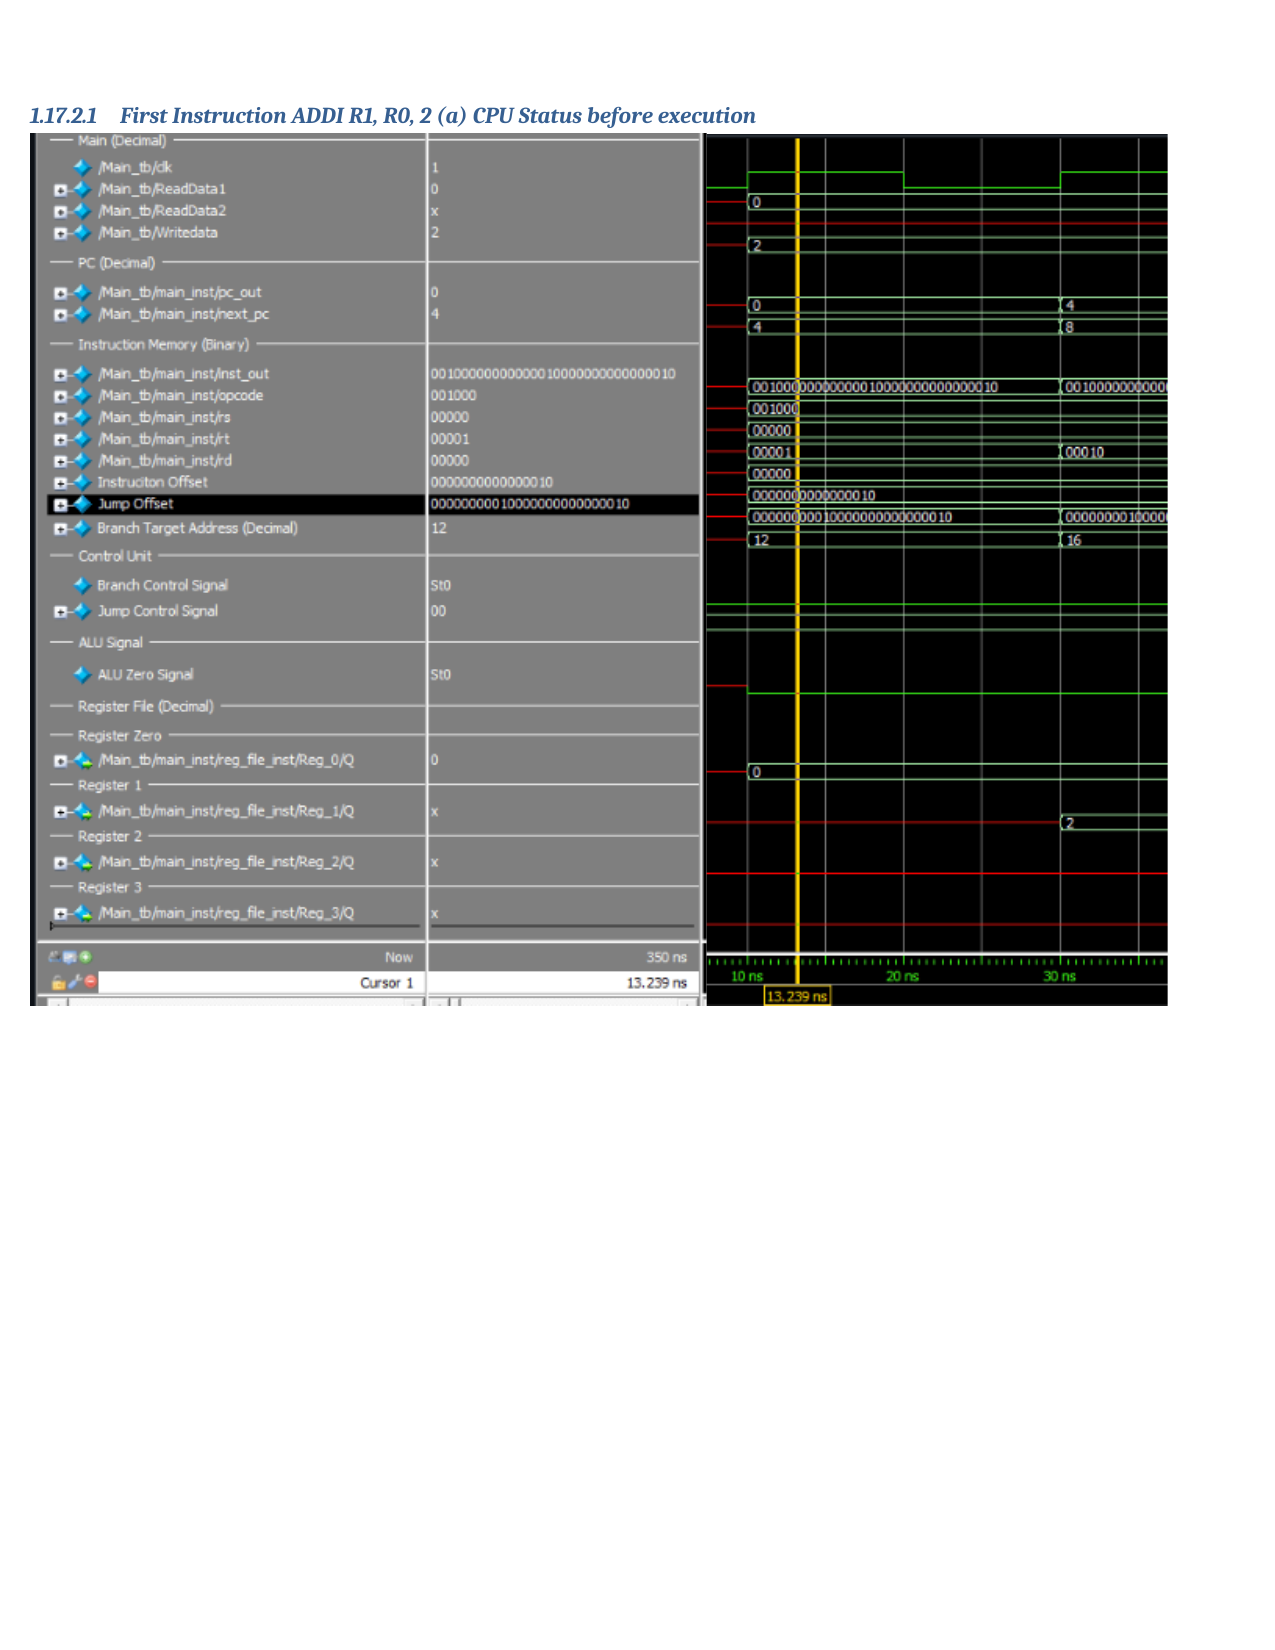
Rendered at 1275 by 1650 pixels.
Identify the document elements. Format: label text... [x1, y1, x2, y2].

picture [30, 133, 1168, 1006]
subtitle First Instruction ADDI R1, R0, 2 (a) CPU Status before execution [30, 103, 1245, 129]
